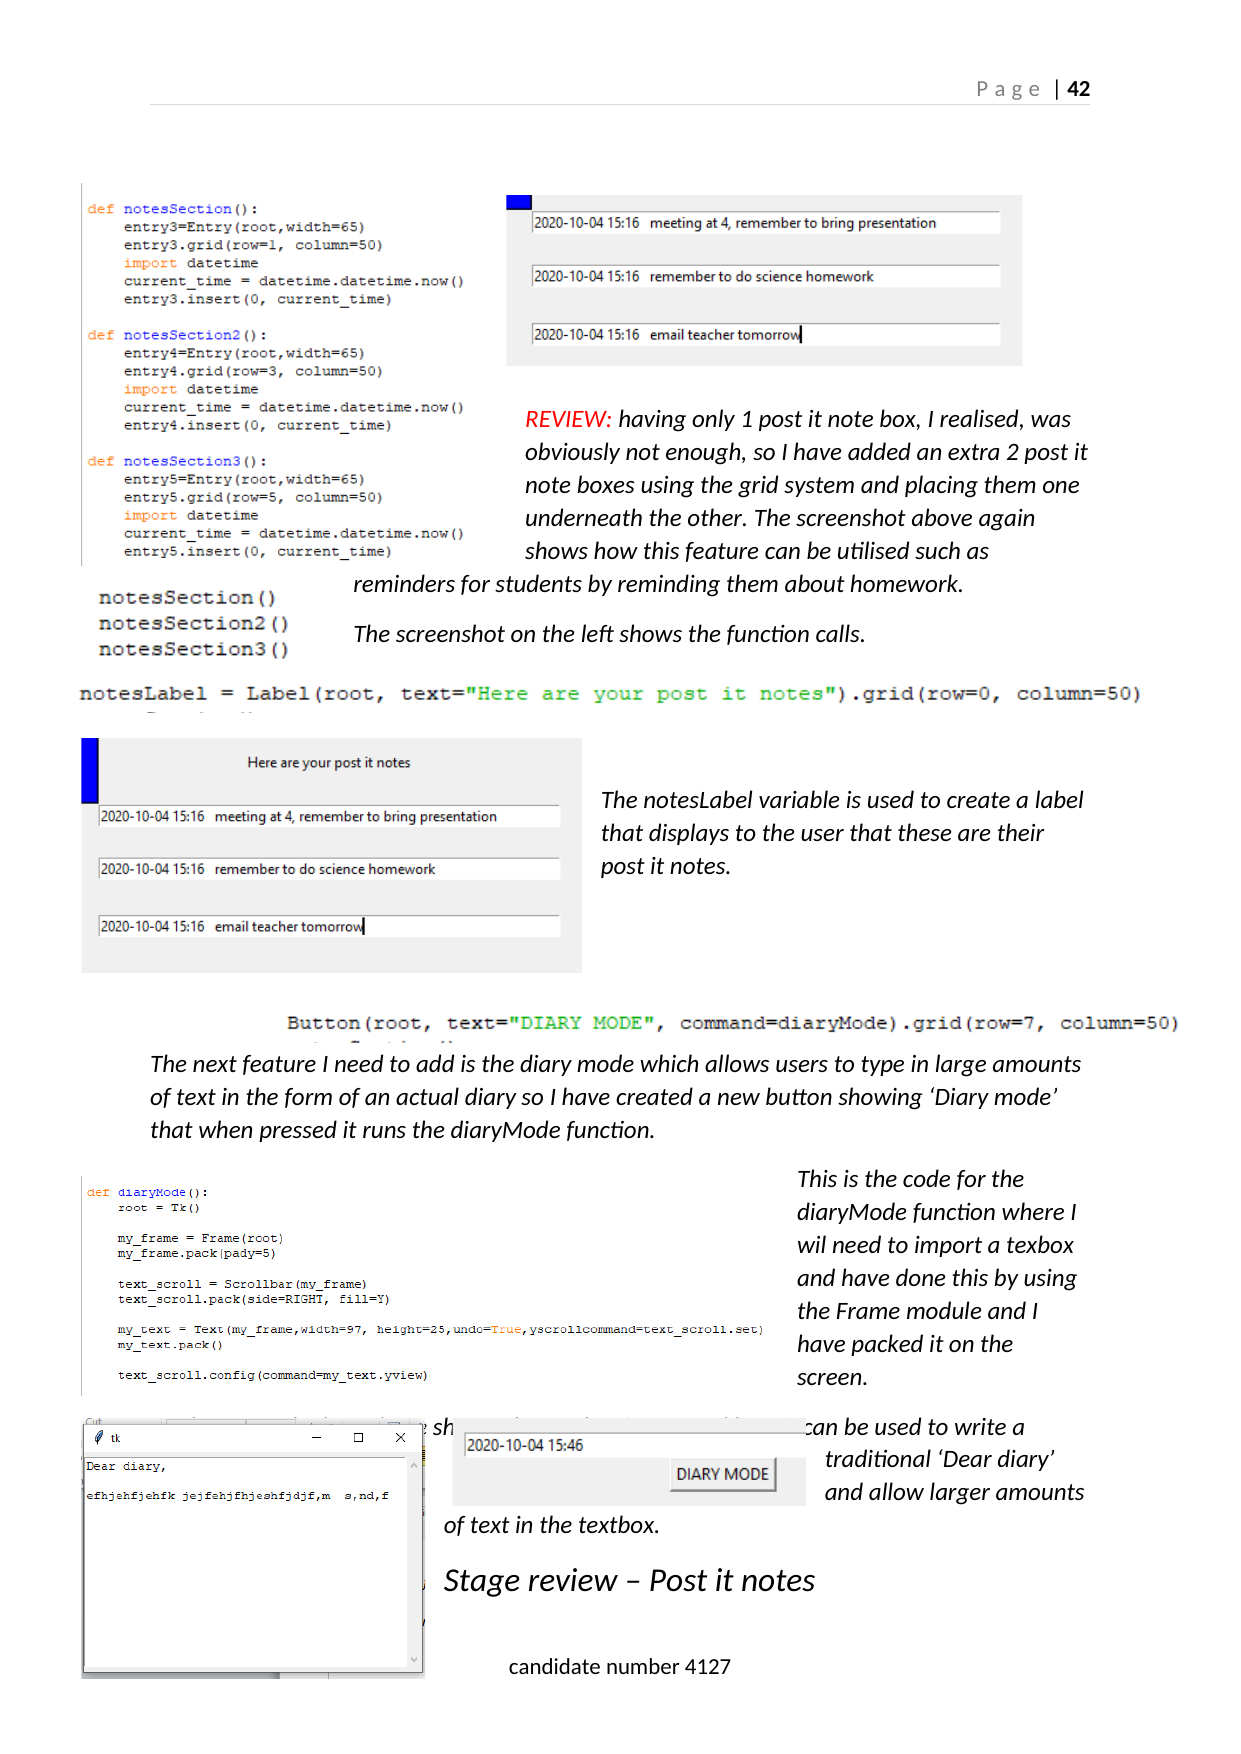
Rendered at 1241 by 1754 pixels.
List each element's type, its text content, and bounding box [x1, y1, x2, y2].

picture [81, 183, 1023, 566]
picture [73, 680, 1160, 713]
text The screenshot on the left shows the function calls. [335, 618, 1090, 648]
text The next feature I need to add is the diary mode which allows users to type in large amounts of text in the form of an actual diary so I have created a new button showing ‘Diary mode’ that when pressed it runs the diaryMode function. [150, 1048, 1090, 1144]
text The notesLabel variable is used to create a label that displays to the user that these are their post it notes. [582, 784, 1090, 880]
picture [452, 1418, 806, 1506]
text Stage review – Post it notes [426, 1559, 1090, 1600]
picture [81, 584, 335, 666]
picture [273, 1008, 1191, 1043]
picture [81, 738, 582, 973]
picture [81, 1176, 779, 1396]
text REVIEW: having only 1 post it note box, I realised, was obviously not enough, so I have added an extra 2 post it note boxes using the grid system and placing them one underneath the other. The screenshot above again shows how this feature can be utilised such as reminders for students by reminding them about homework. [150, 404, 1090, 599]
picture [81, 1418, 426, 1679]
